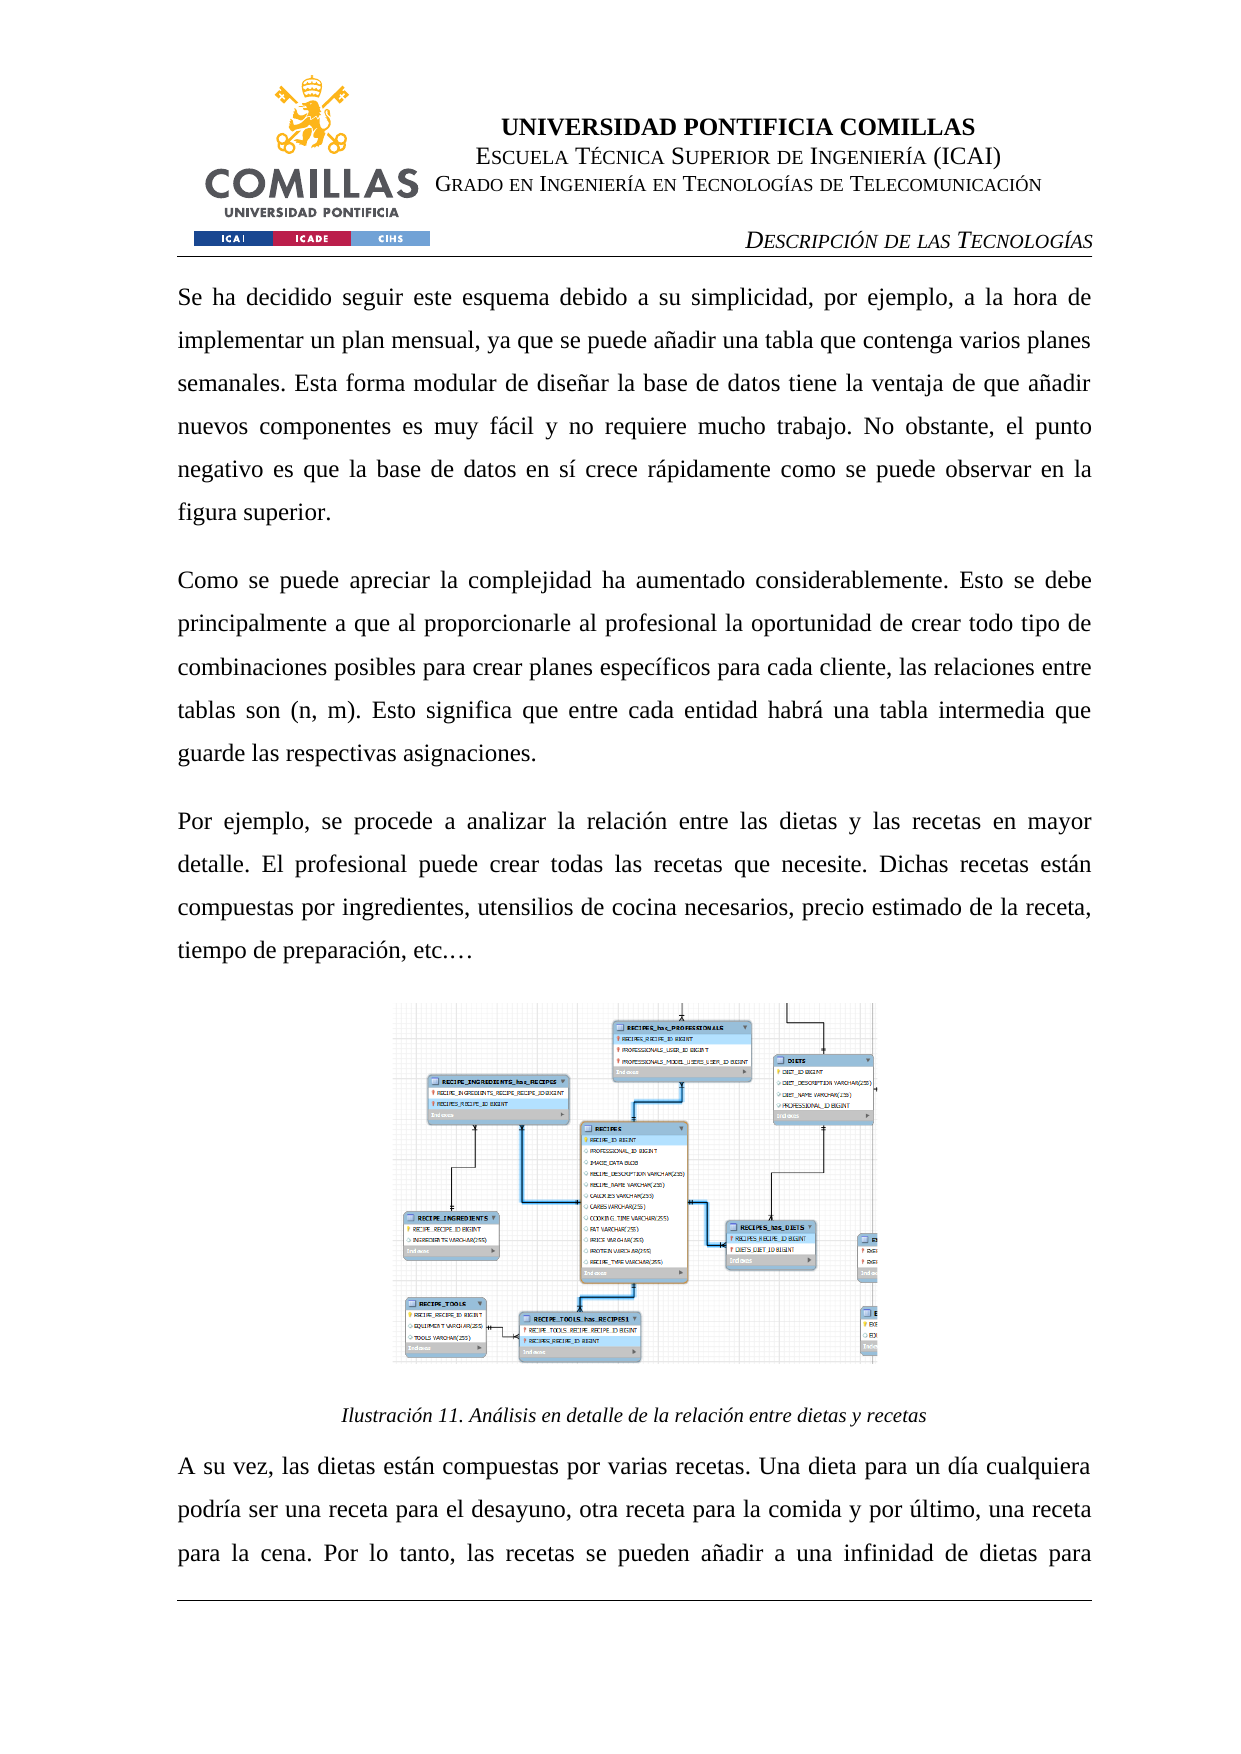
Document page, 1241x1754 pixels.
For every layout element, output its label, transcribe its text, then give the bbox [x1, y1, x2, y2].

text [177, 1451, 1092, 1566]
picture [392, 1003, 878, 1364]
text Por ejemplo, se procede a analizar la relación entre las dietas y las recetas en mayor detalle. El profesional puede crear todas las recetas que necesite. Dichas recetas están compuestas por ingredientes, utensilios de cocina necesarios, precio estimado de la receta, tiempo de preparación, etc.… [177, 806, 1092, 964]
text Como se puede apreciar la complejidad ha aumentado considerablemente. Esto se debe principalmente a que al proporcionarle al profesional la oportunidad de crear todo tipo de combinaciones posibles para crear planes específicos para cada cliente, las relaciones entre tablas son (n, m). Esto significa que entre cada entidad habrá una tabla intermedia que guarde las respectivas asignaciones. [177, 565, 1092, 767]
text Se ha decidido seguir este esquema debido a su simplicidad, por ejemplo, a la hora de implementar un plan mensual, ya que se puede añadir una tabla que contenga varios planes semanales. Esta forma modular de diseñar la base de datos tiene la ventaja de que añadir nuevos componentes es muy fácil y no requiere mucho trabajo. No obstante, el punto negativo es que la base de datos en sí crece rápidamente como se puede observar en la figura superior. [177, 282, 1092, 526]
